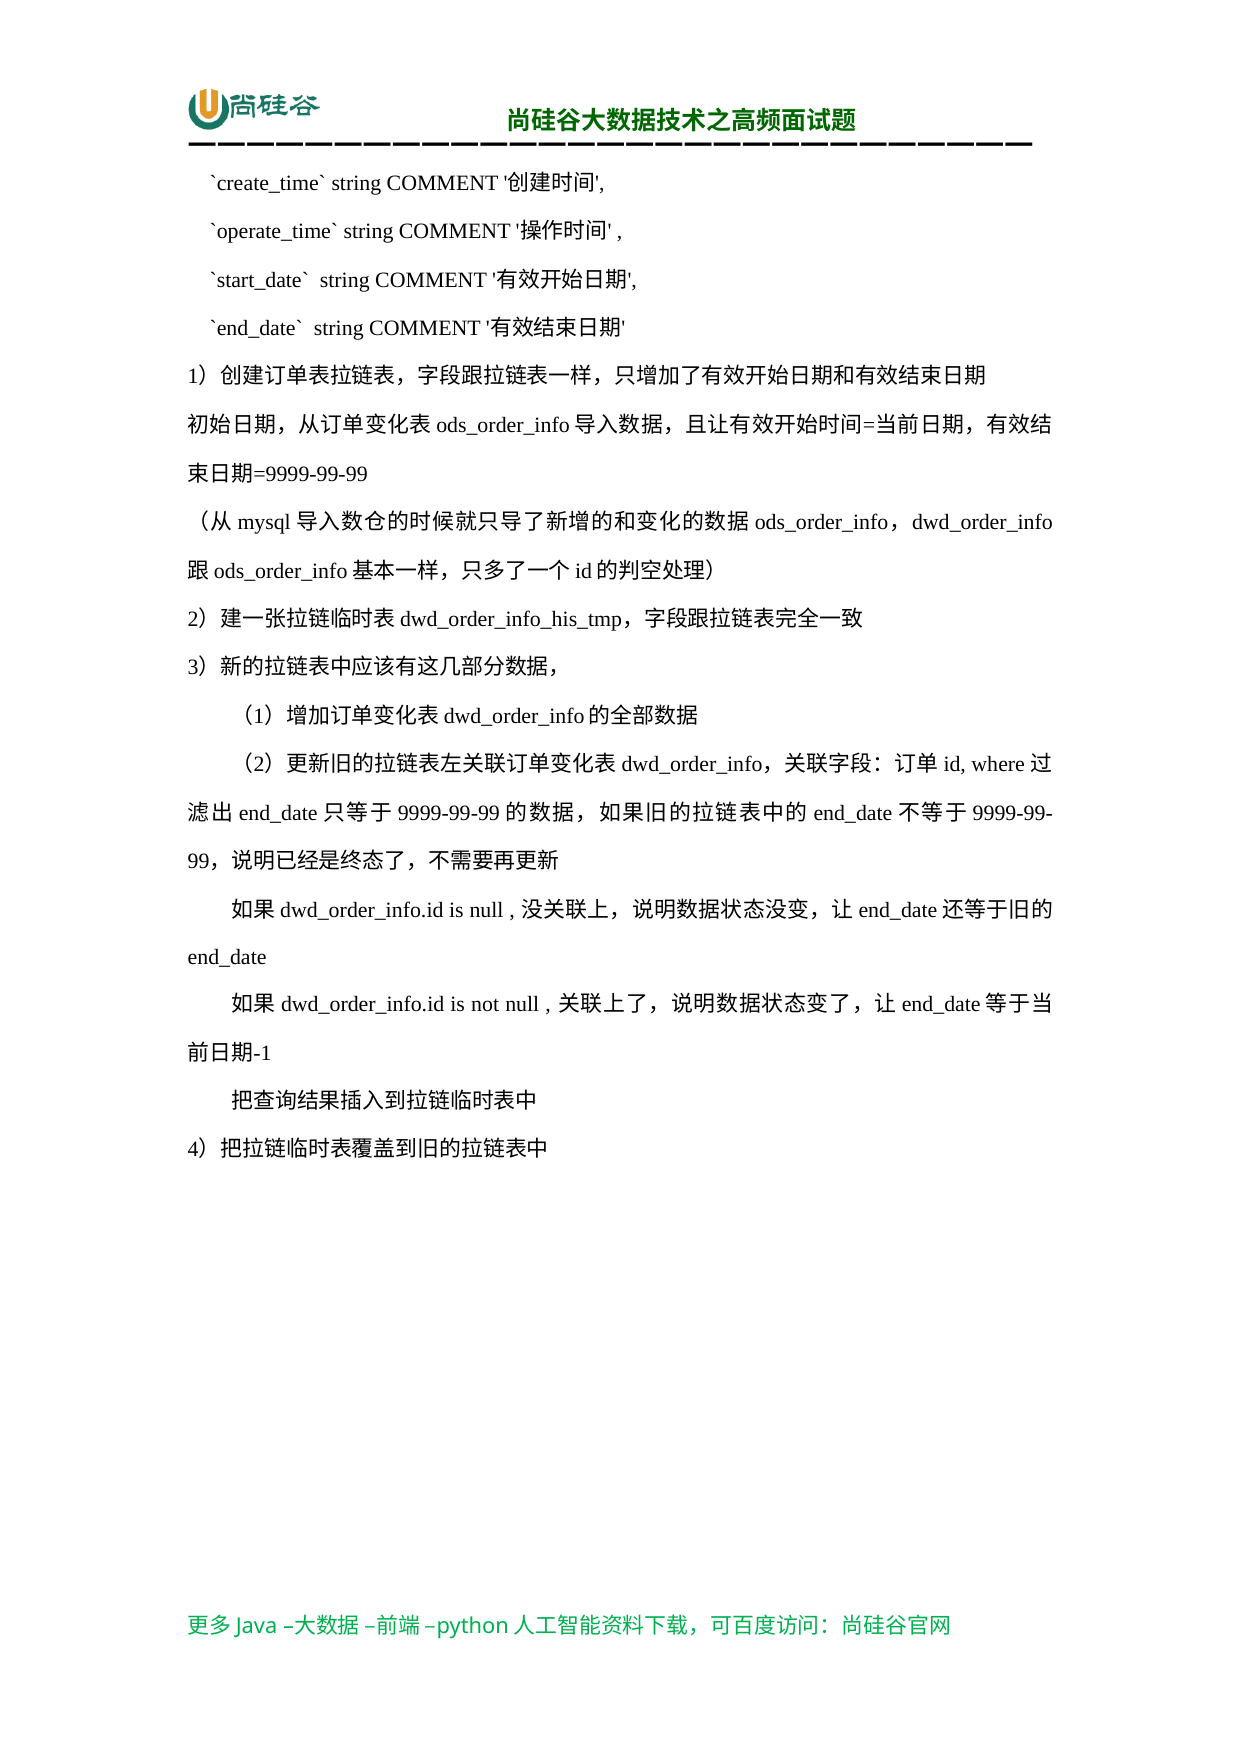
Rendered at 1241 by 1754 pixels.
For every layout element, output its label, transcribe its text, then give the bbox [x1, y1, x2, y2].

text `operate_time` string COMMENT '操作时间' , [187, 213, 1053, 246]
text （从mysql导入数仓的时候就只导了新增的和变化的数据ods_order_info，dwd_order_info跟ods_order_info基本一样，只多了一个id的判空处理） [187, 503, 1053, 585]
text 初始日期，从订单变化表ods_order_info导入数据，且让有效开始时间=当前日期，有效结束日期=9999-99-99 [187, 406, 1053, 488]
text 如果dwd_order_info.id is null , 没关联上，说明数据状态没变，让end_date还等于旧的end_date [187, 891, 1053, 973]
text 2）建一张拉链临时表dwd_order_info_his_tmp，字段跟拉链表完全一致 [187, 601, 1053, 633]
text 4）把拉链临时表覆盖到旧的拉链表中 [187, 1131, 1053, 1163]
text 把查询结果插入到拉链临时表中 [187, 1082, 1053, 1115]
text 1）创建订单表拉链表，字段跟拉链表一样，只增加了有效开始日期和有效结束日期 [187, 358, 1053, 391]
text （2）更新旧的拉链表左关联订单变化表dwd_order_info，关联字段：订单id, where 过滤出end_date只等于9999-99-99的数据，如果旧的拉链表中的end_date不等于9999-99-99，说明已经是终态了，不需要再更新 [187, 746, 1053, 876]
text 3）新的拉链表中应该有这几部分数据， [187, 649, 1053, 681]
text `start_date` string COMMENT '有效开始日期', [187, 261, 1053, 294]
text `create_time` string COMMENT '创建时间', [187, 165, 1053, 197]
text `end_date` string COMMENT '有效结束日期' [187, 310, 1053, 342]
text （1）增加订单变化表dwd_order_info的全部数据 [187, 697, 1053, 730]
text 如果dwd_order_info.id is not null , 关联上了，说明数据状态变了，让end_date等于当前日期-1 [187, 985, 1053, 1067]
